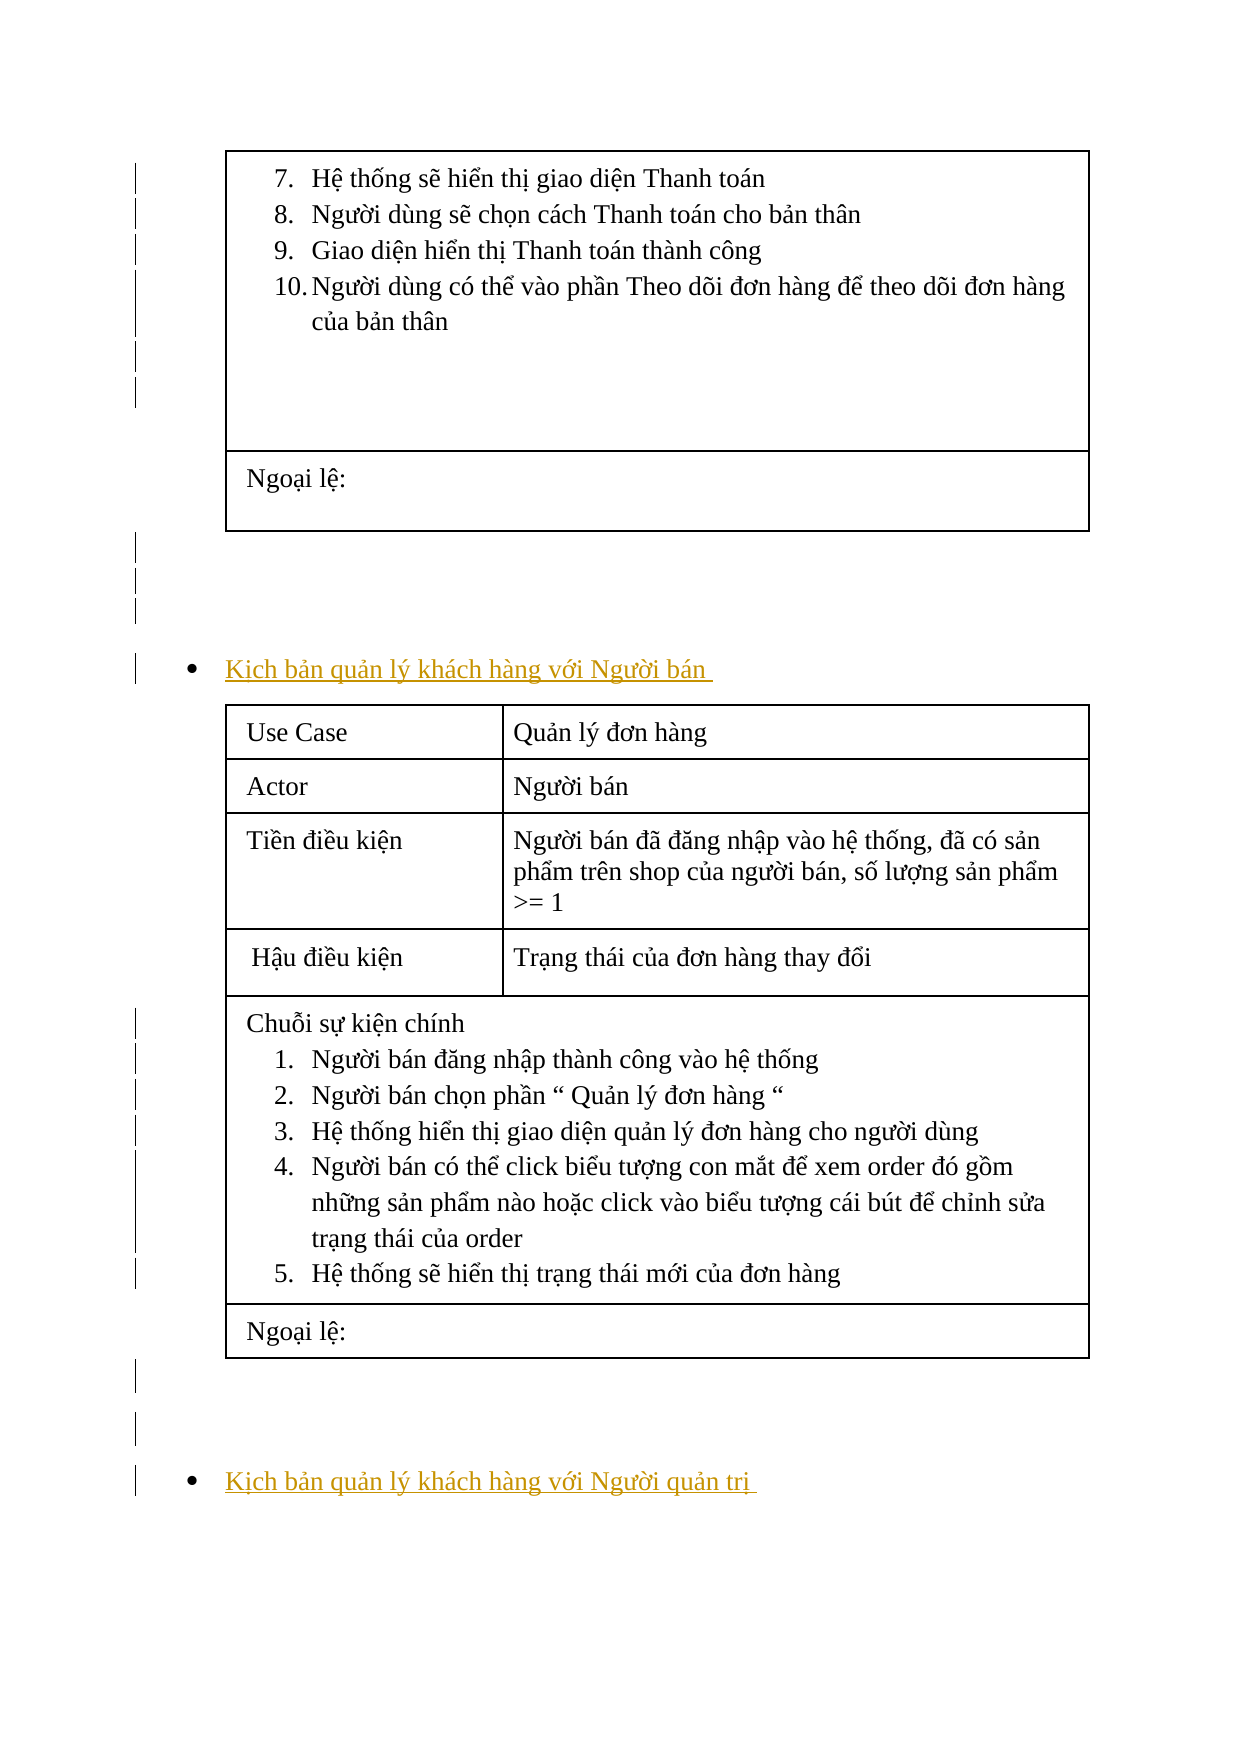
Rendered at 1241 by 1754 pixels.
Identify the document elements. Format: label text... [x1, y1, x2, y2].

table_cell Chuỗi sự kiện chính Người bán đăng nhập thành công vào hệ thống Người bán chọn phần “ Quản lý đơn hàng “ Hệ thống hiển thị giao diện quản lý đơn hàng cho người dùng Người bán có thể click biểu tượng con mắt để xem order đó gồm những sản phẩm nào hoặc click vào biểu tượng cái bút để chỉnh sửa trạng thái của order Hệ thống sẽ hiển thị trạng thái mới của đơn hàng [227, 997, 1088, 1303]
table_cell Người bán [504, 760, 1088, 812]
table_cell Ngoại lệ: [227, 452, 1088, 530]
table_header Quản lý đơn hàng [504, 706, 1088, 758]
table_header Use Case [227, 706, 502, 758]
table_cell Trạng thái của đơn hàng thay đổi [504, 930, 1088, 995]
table_cell Ngoại lệ: [227, 1305, 1088, 1357]
table_cell Actor [227, 760, 502, 812]
table_cell Tiền điều kiện [227, 814, 502, 928]
table_cell Người bán đã đăng nhập vào hệ thống, đã có sản phẩm trên shop của người bán, số lượng sản phẩm >= 1 [504, 814, 1088, 928]
table_cell Hậu điều kiện [227, 930, 502, 995]
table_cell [227, 152, 1088, 449]
